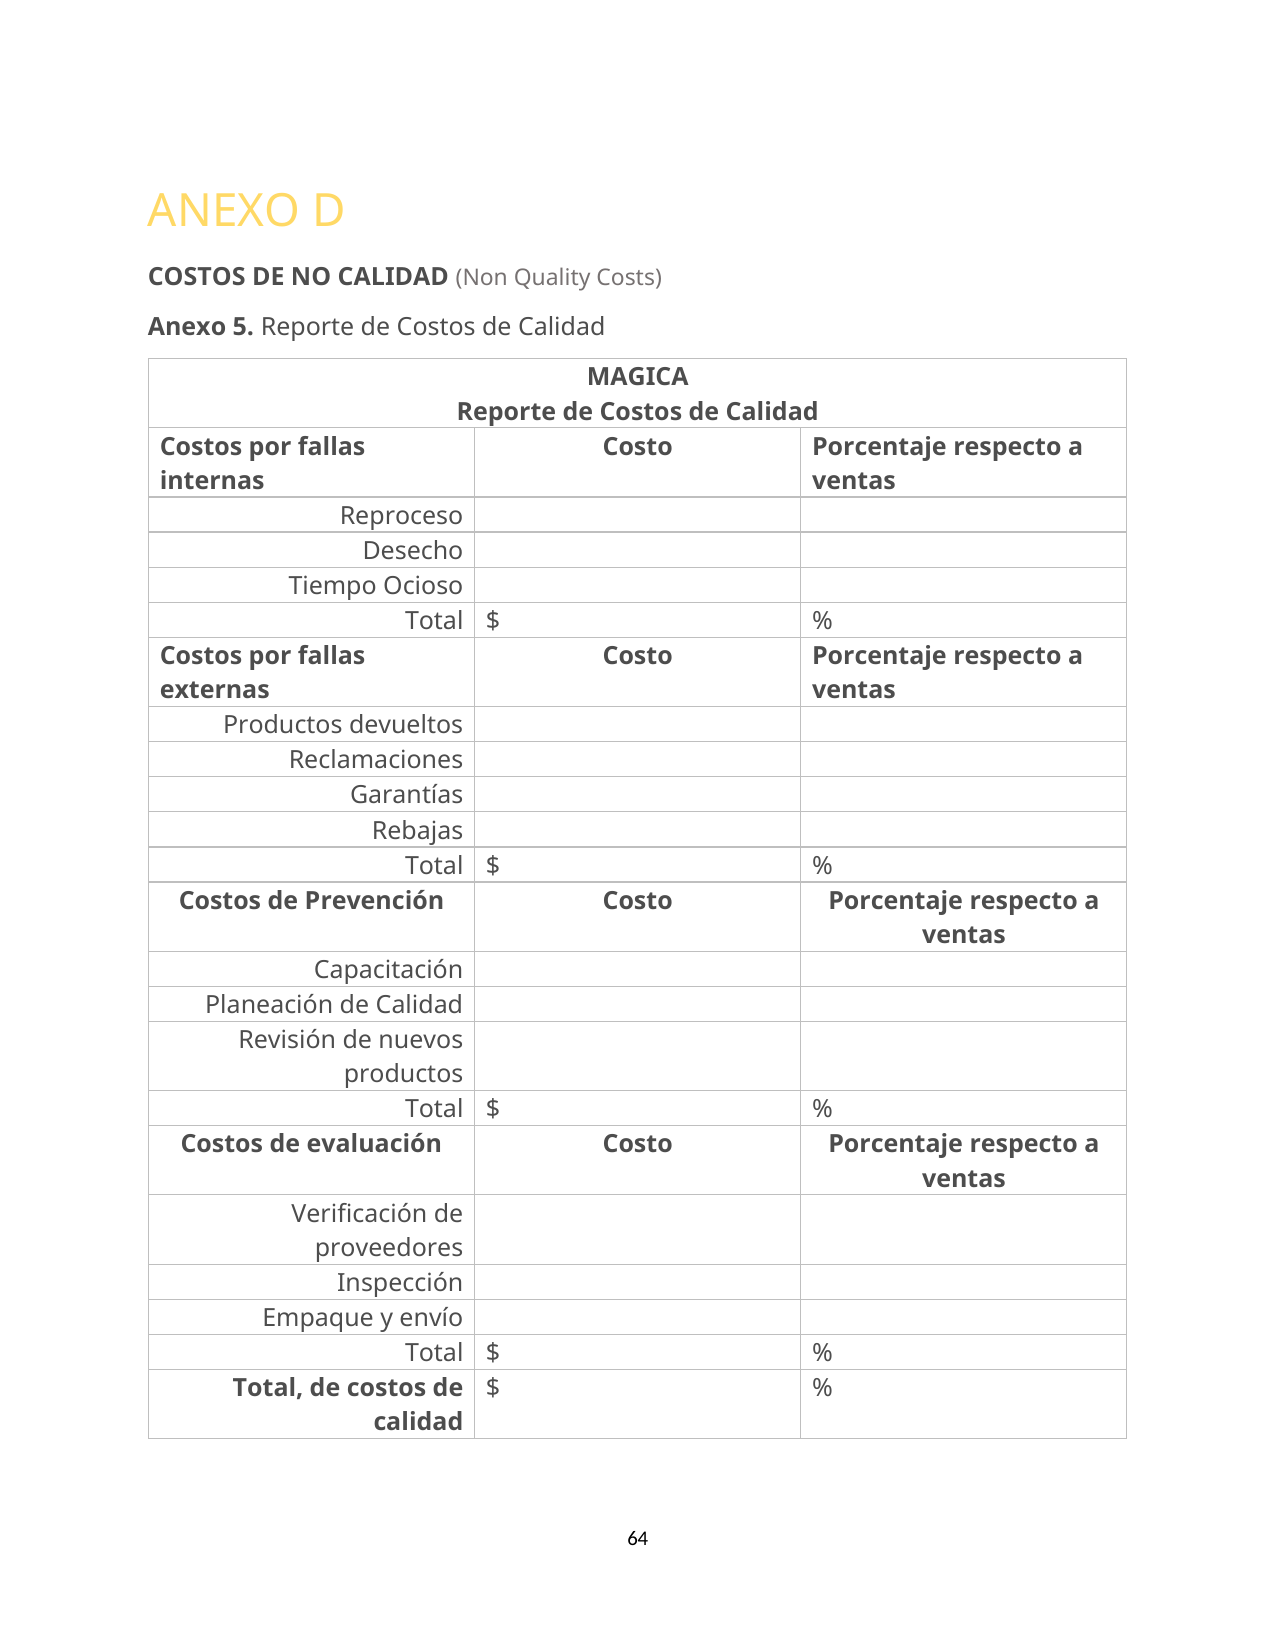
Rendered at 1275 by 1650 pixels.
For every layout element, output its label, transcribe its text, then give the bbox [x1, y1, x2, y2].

table_cell [475, 533, 800, 567]
table_cell [475, 1300, 800, 1334]
table_cell Porcentaje respecto a ventas [801, 1126, 1126, 1194]
text ANEXO D [148, 177, 1127, 239]
table_cell Empaque y envío [149, 1300, 474, 1334]
table_cell $ [475, 1091, 800, 1125]
table_cell [475, 812, 800, 846]
table_cell Porcentaje respecto a ventas [801, 883, 1126, 951]
table_cell Costos de Prevención [149, 883, 474, 951]
table_cell Total [149, 848, 474, 881]
table_cell Reproceso [149, 498, 474, 531]
table_cell Total [149, 1335, 474, 1369]
table_cell [801, 812, 1126, 846]
table_cell Costos por fallas externas [149, 638, 474, 706]
table_cell [801, 707, 1126, 741]
table_cell Costo [475, 883, 800, 951]
table_header MAGICA Reporte de Costos de Calidad [149, 359, 1126, 427]
text Anexo 5. Reporte de Costos de Calidad [148, 308, 1127, 342]
table_cell [801, 1195, 1126, 1263]
table_cell Revisión de nuevos productos [149, 1022, 474, 1090]
table_cell Capacitación [149, 952, 474, 986]
table_cell Costos de evaluación [149, 1126, 474, 1194]
table_cell [801, 1300, 1126, 1334]
table_cell % [801, 1335, 1126, 1369]
table_cell [801, 1022, 1126, 1090]
table_cell [475, 1195, 800, 1263]
table_cell Planeación de Calidad [149, 987, 474, 1021]
table_cell [801, 498, 1126, 531]
table_cell Productos devueltos [149, 707, 474, 741]
table_cell Reclamaciones [149, 742, 474, 776]
table_cell [475, 952, 800, 986]
table_cell Verificación de proveedores [149, 1195, 474, 1263]
table_cell % [801, 1091, 1126, 1125]
table_cell Total [149, 1091, 474, 1125]
table_cell Costo [475, 1126, 800, 1194]
table_cell [801, 987, 1126, 1021]
table_cell $ [475, 848, 800, 881]
table_cell Total [149, 603, 474, 637]
table_cell Garantías [149, 777, 474, 811]
text COSTOS DE NO CALIDAD (Non Quality Costs) [148, 258, 1127, 292]
table_cell $ [475, 603, 800, 637]
table_cell % [801, 603, 1126, 637]
table_cell [475, 568, 800, 602]
table_cell [475, 1265, 800, 1298]
table_cell [801, 568, 1126, 602]
table_cell Inspección [149, 1265, 474, 1298]
table_cell [475, 1022, 800, 1090]
table_cell [475, 742, 800, 776]
table_cell [801, 777, 1126, 811]
table_cell Costo [475, 428, 800, 496]
table_cell Porcentaje respecto a ventas [801, 638, 1126, 706]
table_cell Rebajas [149, 812, 474, 846]
table_cell [475, 777, 800, 811]
table_cell [475, 707, 800, 741]
table_cell Tiempo Ocioso [149, 568, 474, 602]
table_cell [801, 952, 1126, 986]
table_cell Desecho [149, 533, 474, 567]
table_cell [801, 1265, 1126, 1298]
table_cell Total, de costos de calidad [149, 1370, 474, 1438]
table_cell Costos por fallas internas [149, 428, 474, 496]
table_cell [475, 498, 800, 531]
table_cell Porcentaje respecto a ventas [801, 428, 1126, 496]
table_cell [801, 742, 1126, 776]
table_cell [801, 533, 1126, 567]
table_cell Costo [475, 638, 800, 706]
table_cell % [801, 848, 1126, 881]
table_cell [475, 987, 800, 1021]
table_cell $ [475, 1335, 800, 1369]
table_cell $ [475, 1370, 800, 1438]
table_cell % [801, 1370, 1126, 1438]
